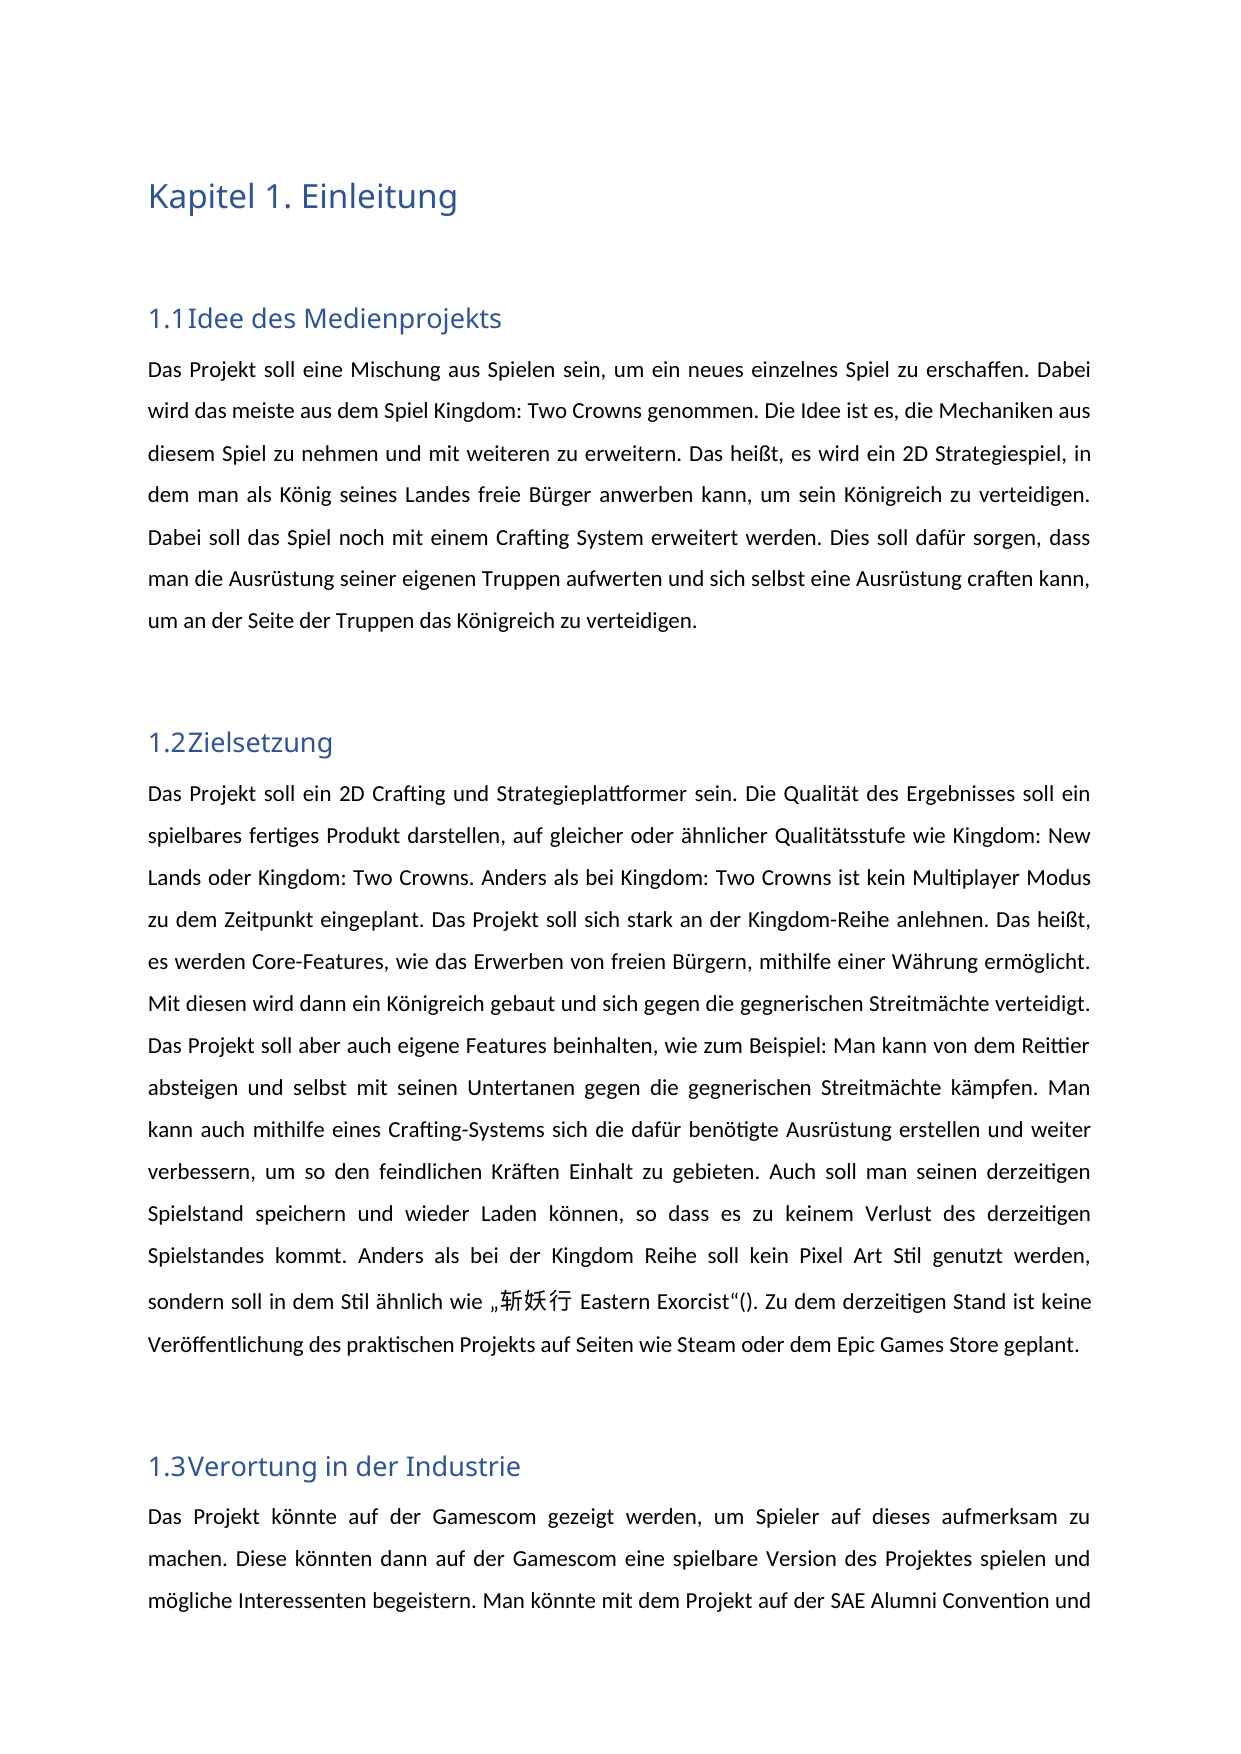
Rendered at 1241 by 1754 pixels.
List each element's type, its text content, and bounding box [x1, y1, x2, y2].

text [148, 1502, 1093, 1614]
subtitle Zielsetzung [148, 724, 1093, 761]
subtitle Kapitel 1. Einleitung [148, 173, 1093, 218]
text Das Projekt soll ein 2D Crafting und Strategieplattformer sein. Die Qualität des Ergebnisses soll ein spielbares fertiges Produkt darstellen, auf gleicher oder ähnlicher Qualitätsstufe wie Kingdom: New Lands oder Kingdom: Two Crowns. Anders als bei Kingdom: Two Crowns ist kein Multiplayer Modus zu dem Zeitpunkt eingeplant. Das Projekt soll sich stark an der Kingdom-Reihe anlehnen. Das heißt, es werden Core-Features, wie das Erwerben von freien Bürgern, mithilfe einer Währung ermöglicht. Mit diesen wird dann ein Königreich gebaut und sich gegen die gegnerischen Streitmächte verteidigt. Das Projekt soll aber auch eigene Features beinhalten, wie zum Beispiel: Man kann von dem Reittier absteigen und selbst mit seinen Untertanen gegen die gegnerischen Streitmächte kämpfen. Man kann auch mithilfe eines Crafting-Systems sich die dafür benötigte Ausrüstung erstellen und weiter verbessern, um so den feindlichen Kräften Einhalt zu gebieten. Auch soll man seinen derzeitigen Spielstand speichern und wieder Laden können, so dass es zu keinem Verlust des derzeitigen Spielstandes kommt. Anders als bei der Kingdom Reihe soll kein Pixel Art Stil genutzt werden, sondern soll in dem Stil ähnlich wie „斩妖行 Eastern Exorcist“(). Zu dem derzeitigen Stand ist keine Veröffentlichung des praktischen Projekts auf Seiten wie Steam oder dem Epic Games Store geplant. [148, 779, 1093, 1358]
subtitle Idee des Medienprojekts [148, 299, 1093, 336]
text Das Projekt soll eine Mischung aus Spielen sein, um ein neues einzelnes Spiel zu erschaffen. Dabei wird das meiste aus dem Spiel Kingdom: Two Crowns genommen. Die Idee ist es, die Mechaniken aus diesem Spiel zu nehmen und mit weiteren zu erweitern. Das heißt, es wird ein 2D Strategiespiel, in dem man als König seines Landes freie Bürger anwerben kann, um sein Königreich zu verteidigen. Dabei soll das Spiel noch mit einem Crafting System erweitert werden. Dies soll dafür sorgen, dass man die Ausrüstung seiner eigenen Truppen aufwerten und sich selbst eine Ausrüstung craften kann, um an der Seite der Truppen das Königreich zu verteidigen. [148, 355, 1093, 634]
subtitle Verortung in der Industrie [148, 1447, 1093, 1484]
